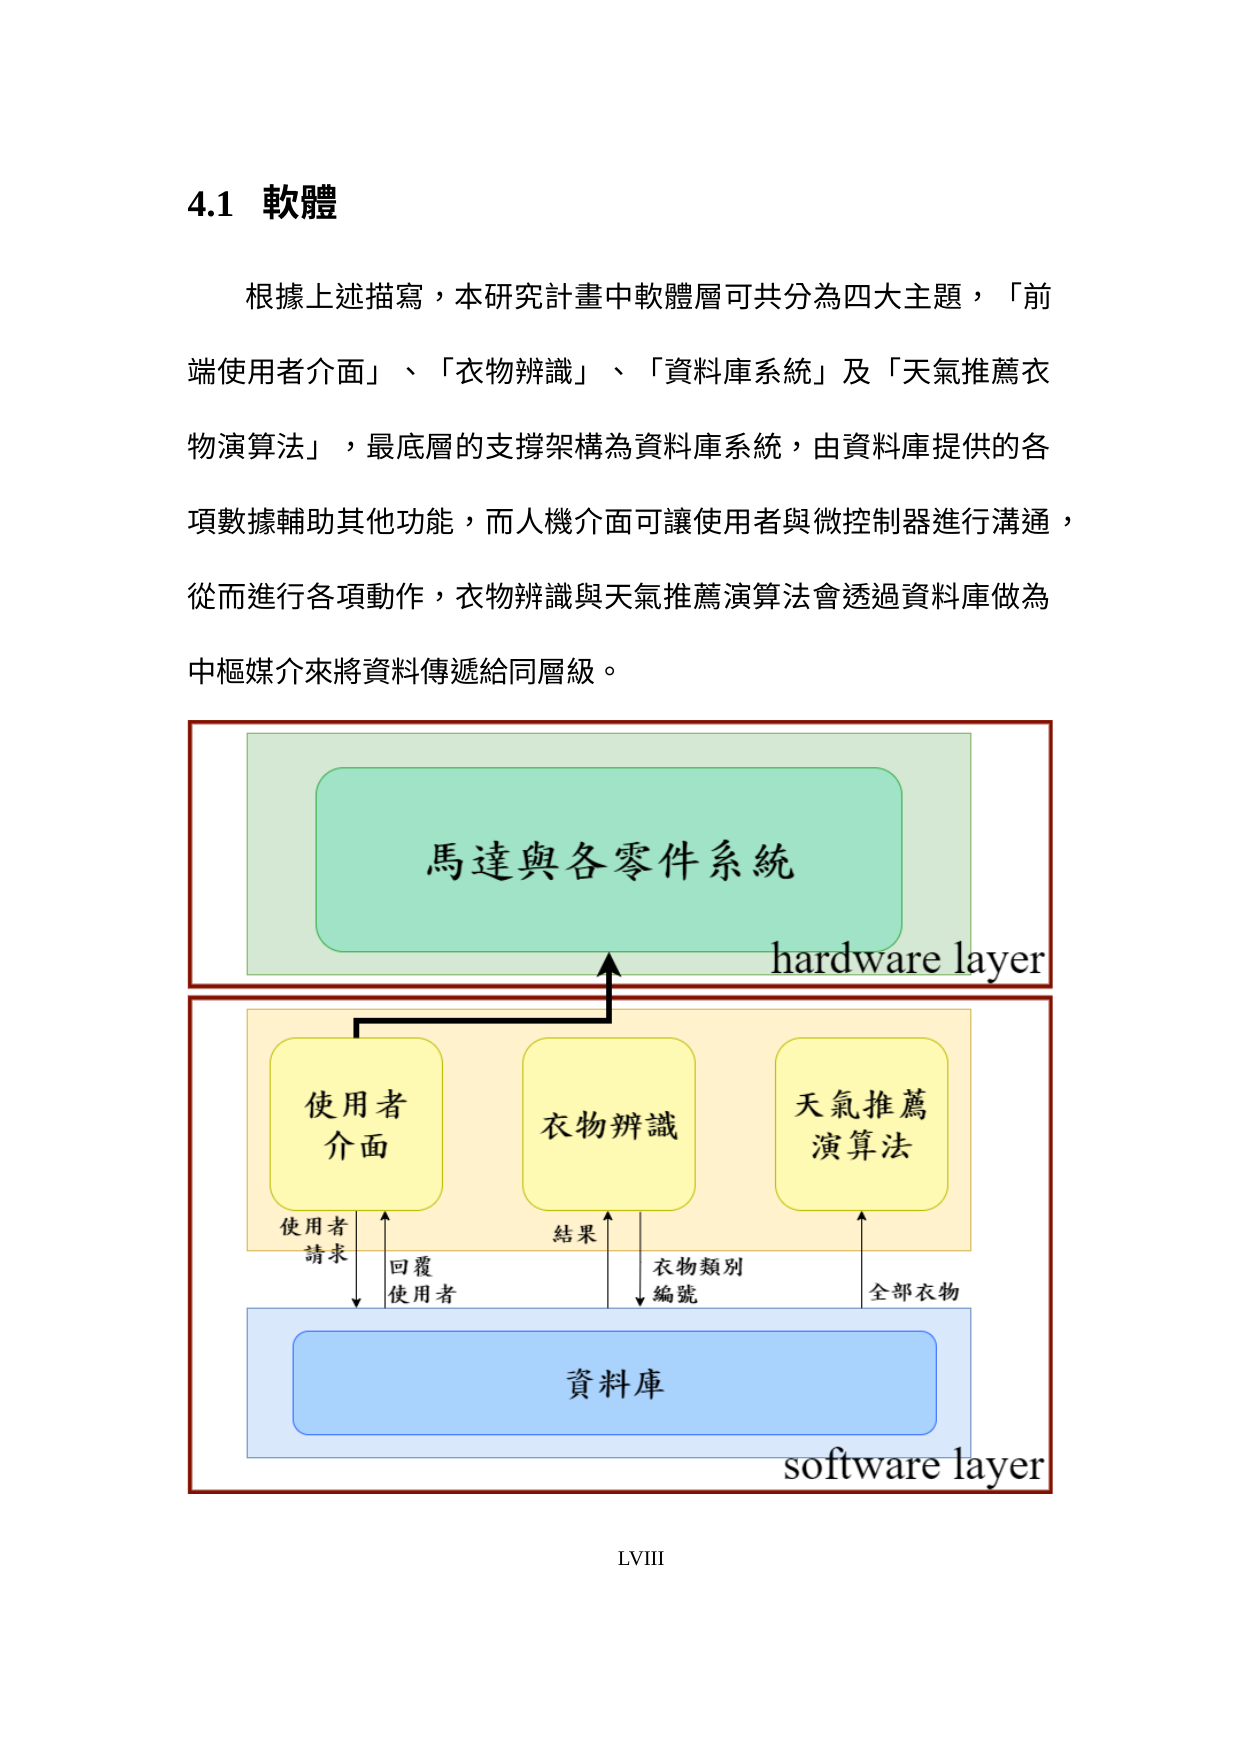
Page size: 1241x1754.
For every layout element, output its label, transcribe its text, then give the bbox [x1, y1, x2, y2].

subtitle 軟體 [187, 163, 1053, 238]
text 根據上述描寫，本研究計畫中軟體層可共分為四大主題，「前端使用者介面」、「衣物辨識」、「資料庫系統」及「天氣推薦衣物演算法」，最底層的支撐架構為資料庫系統，由資料庫提供的各項數據輔助其他功能，而人機介面可讓使用者與微控制器進行溝通，從而進行各項動作，衣物辨識與天氣推薦演算法會透過資料庫做為中樞媒介來將資料傳遞給同層級。 [187, 257, 1053, 707]
picture [187, 720, 1053, 1494]
